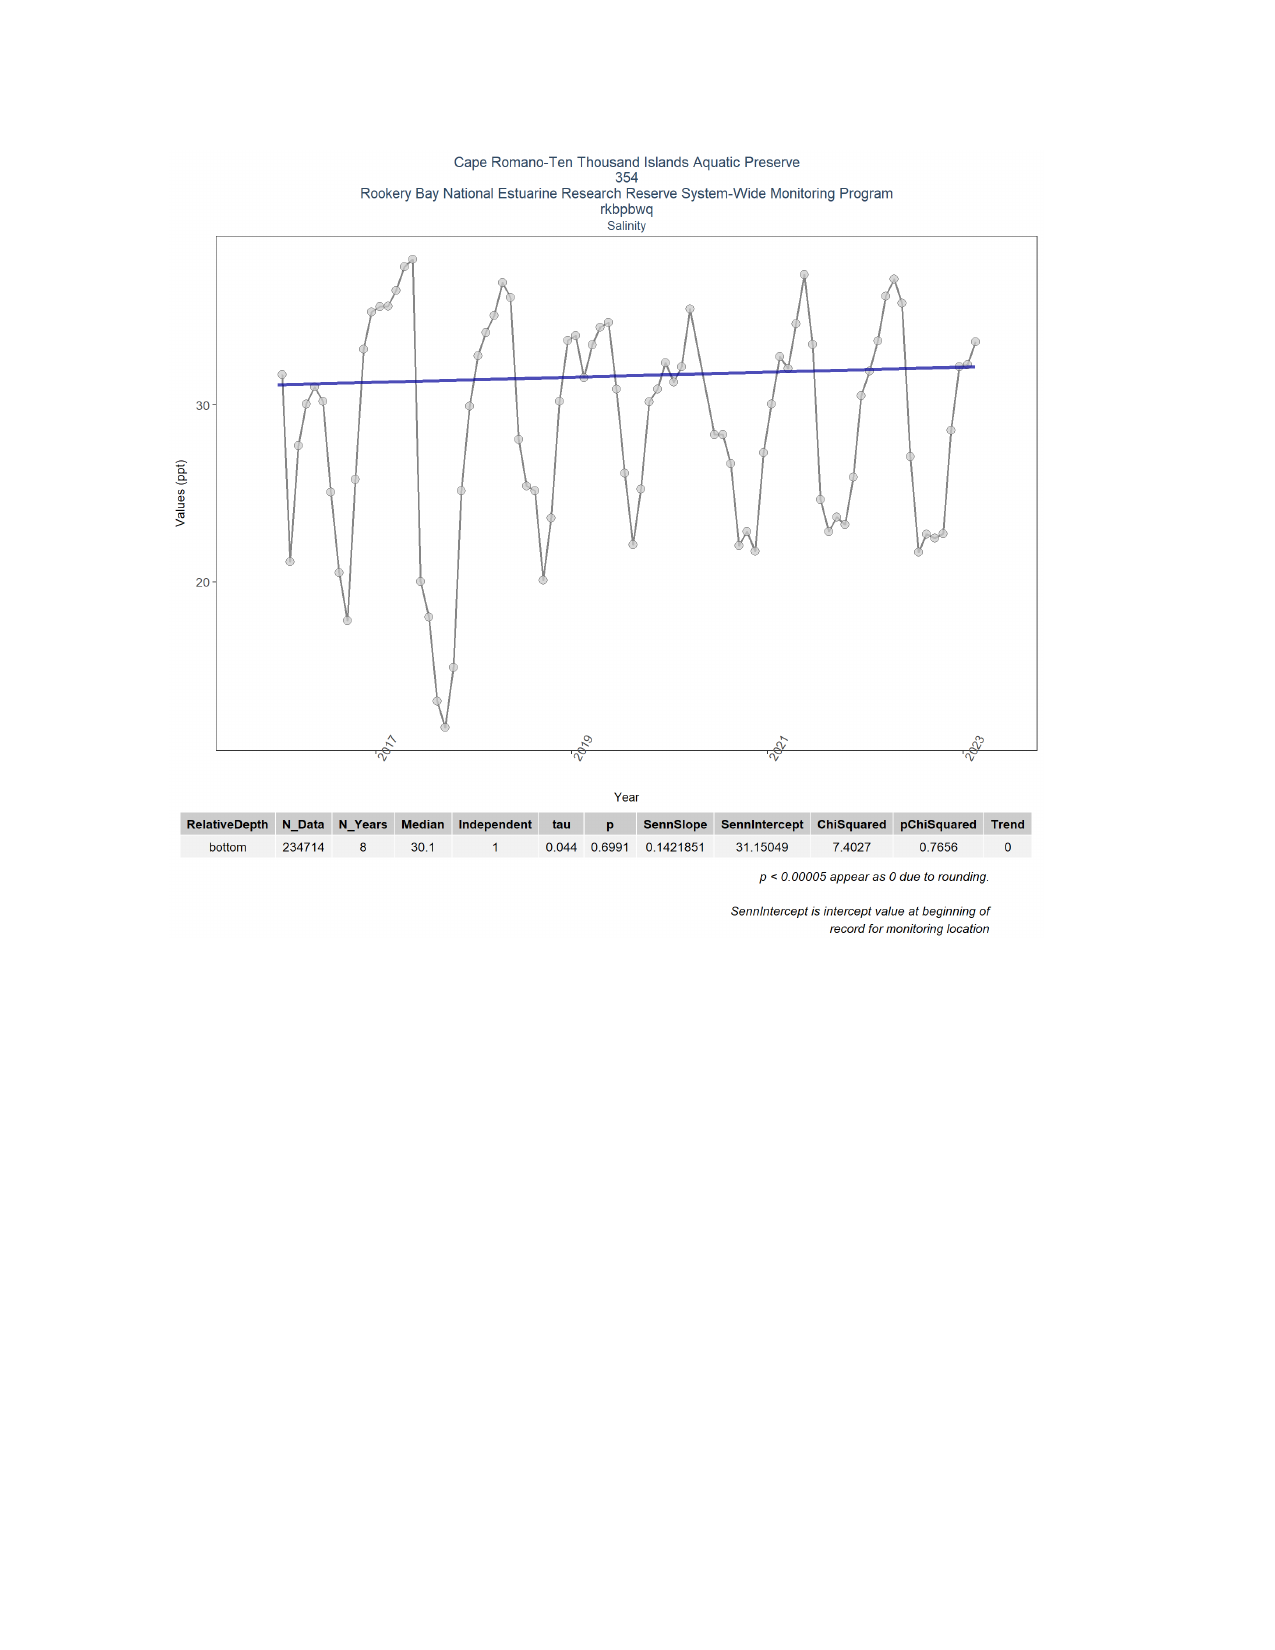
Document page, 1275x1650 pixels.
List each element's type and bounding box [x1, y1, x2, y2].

picture [168, 150, 1044, 938]
